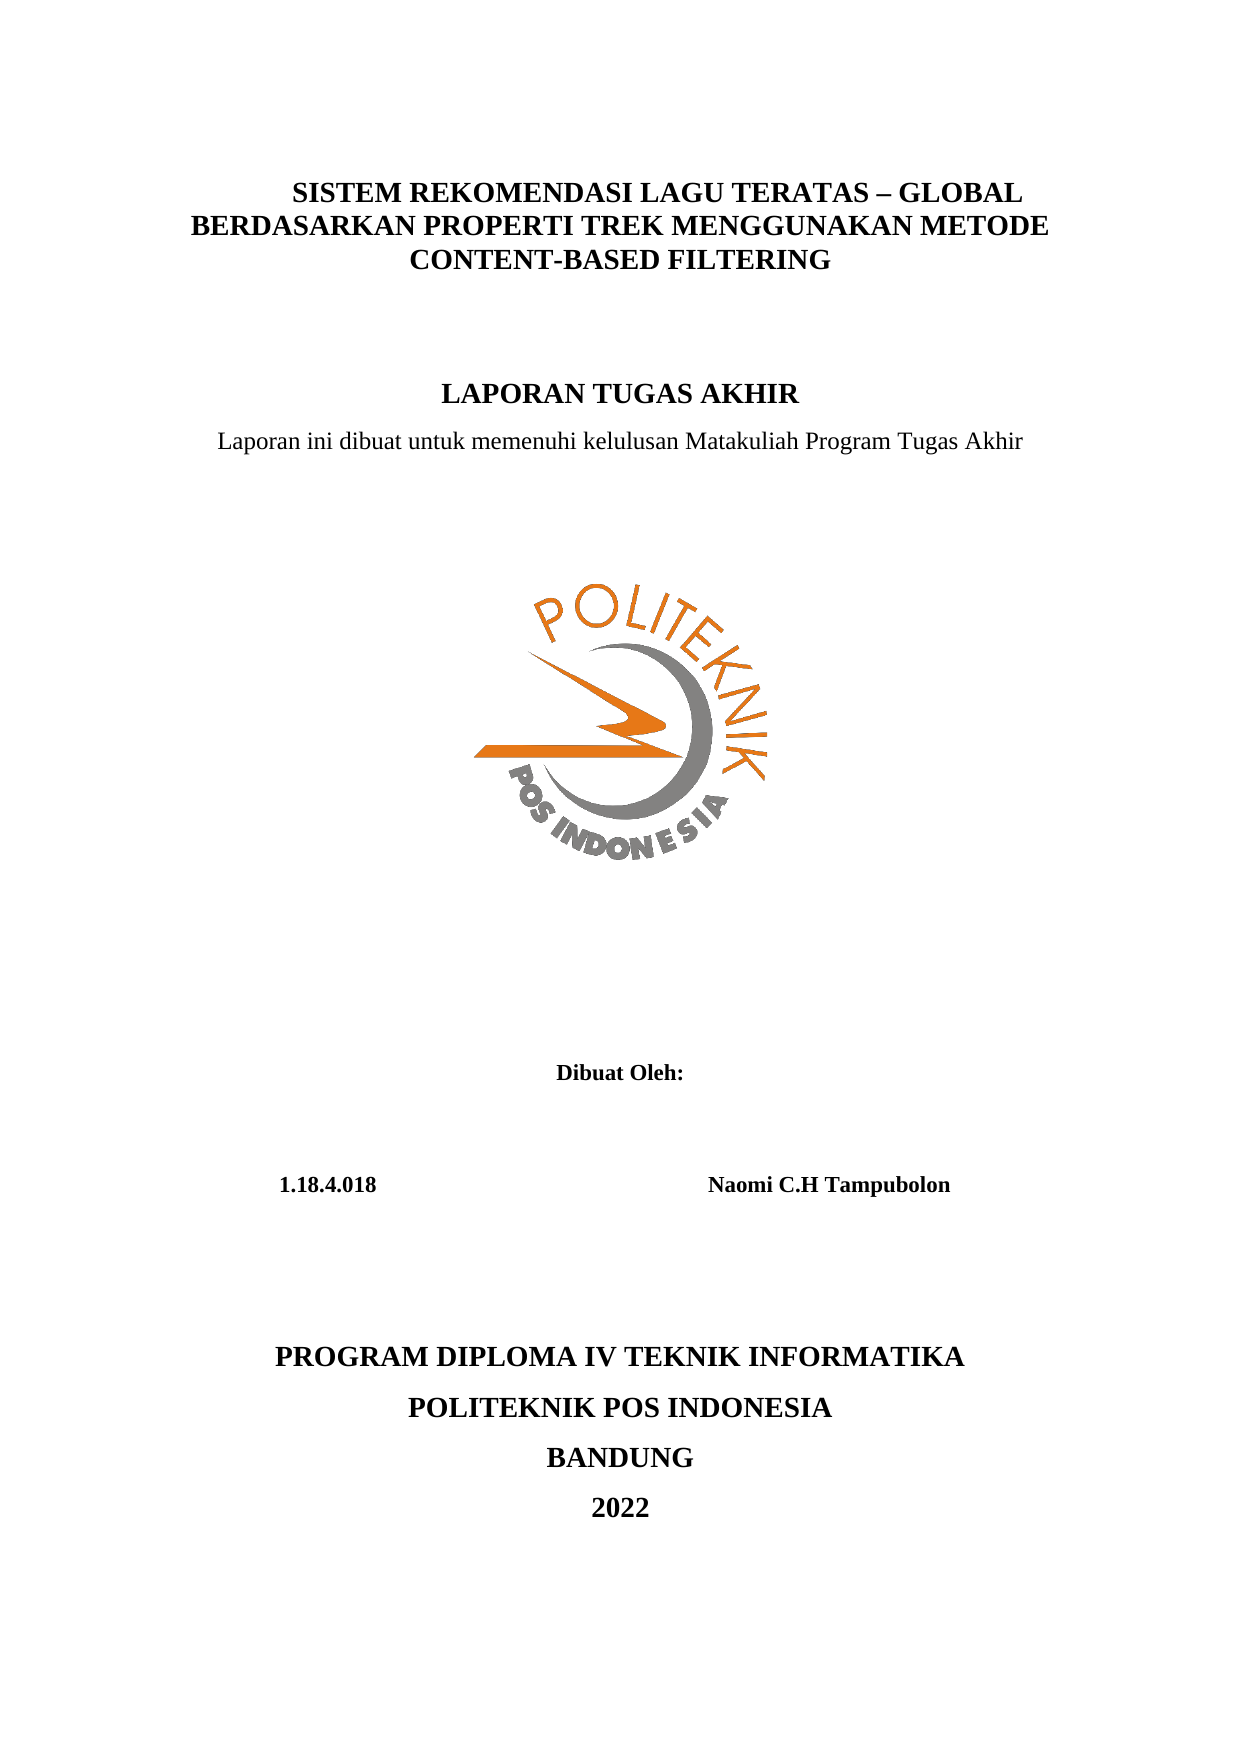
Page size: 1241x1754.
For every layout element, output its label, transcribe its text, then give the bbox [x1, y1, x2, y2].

text Laporan ini dibuat untuk memenuhi kelulusan Matakuliah Program Tugas Akhir [150, 426, 1090, 455]
text LAPORAN TUGAS AKHIR [150, 376, 1090, 409]
text Dibuat Oleh: [150, 1059, 1090, 1085]
text PROGRAM DIPLOMA IV TEKNIK INFORMATIKA [150, 1339, 1090, 1373]
picture [473, 583, 768, 860]
table_header Naomi C.H Tampubolon [651, 1171, 962, 1227]
text BANDUNG [150, 1440, 1090, 1473]
table_header 1.18.4.018 [268, 1171, 651, 1227]
text POLITEKNIK POS INDONESIA [150, 1390, 1090, 1423]
text SISTEM REKOMENDASI LAGU TERATAS – GLOBAL BERDASARKAN PROPERTI TREK MENGGUNAKAN METODE CONTENT-BASED FILTERING [150, 175, 1090, 276]
text 2022 [150, 1490, 1090, 1524]
